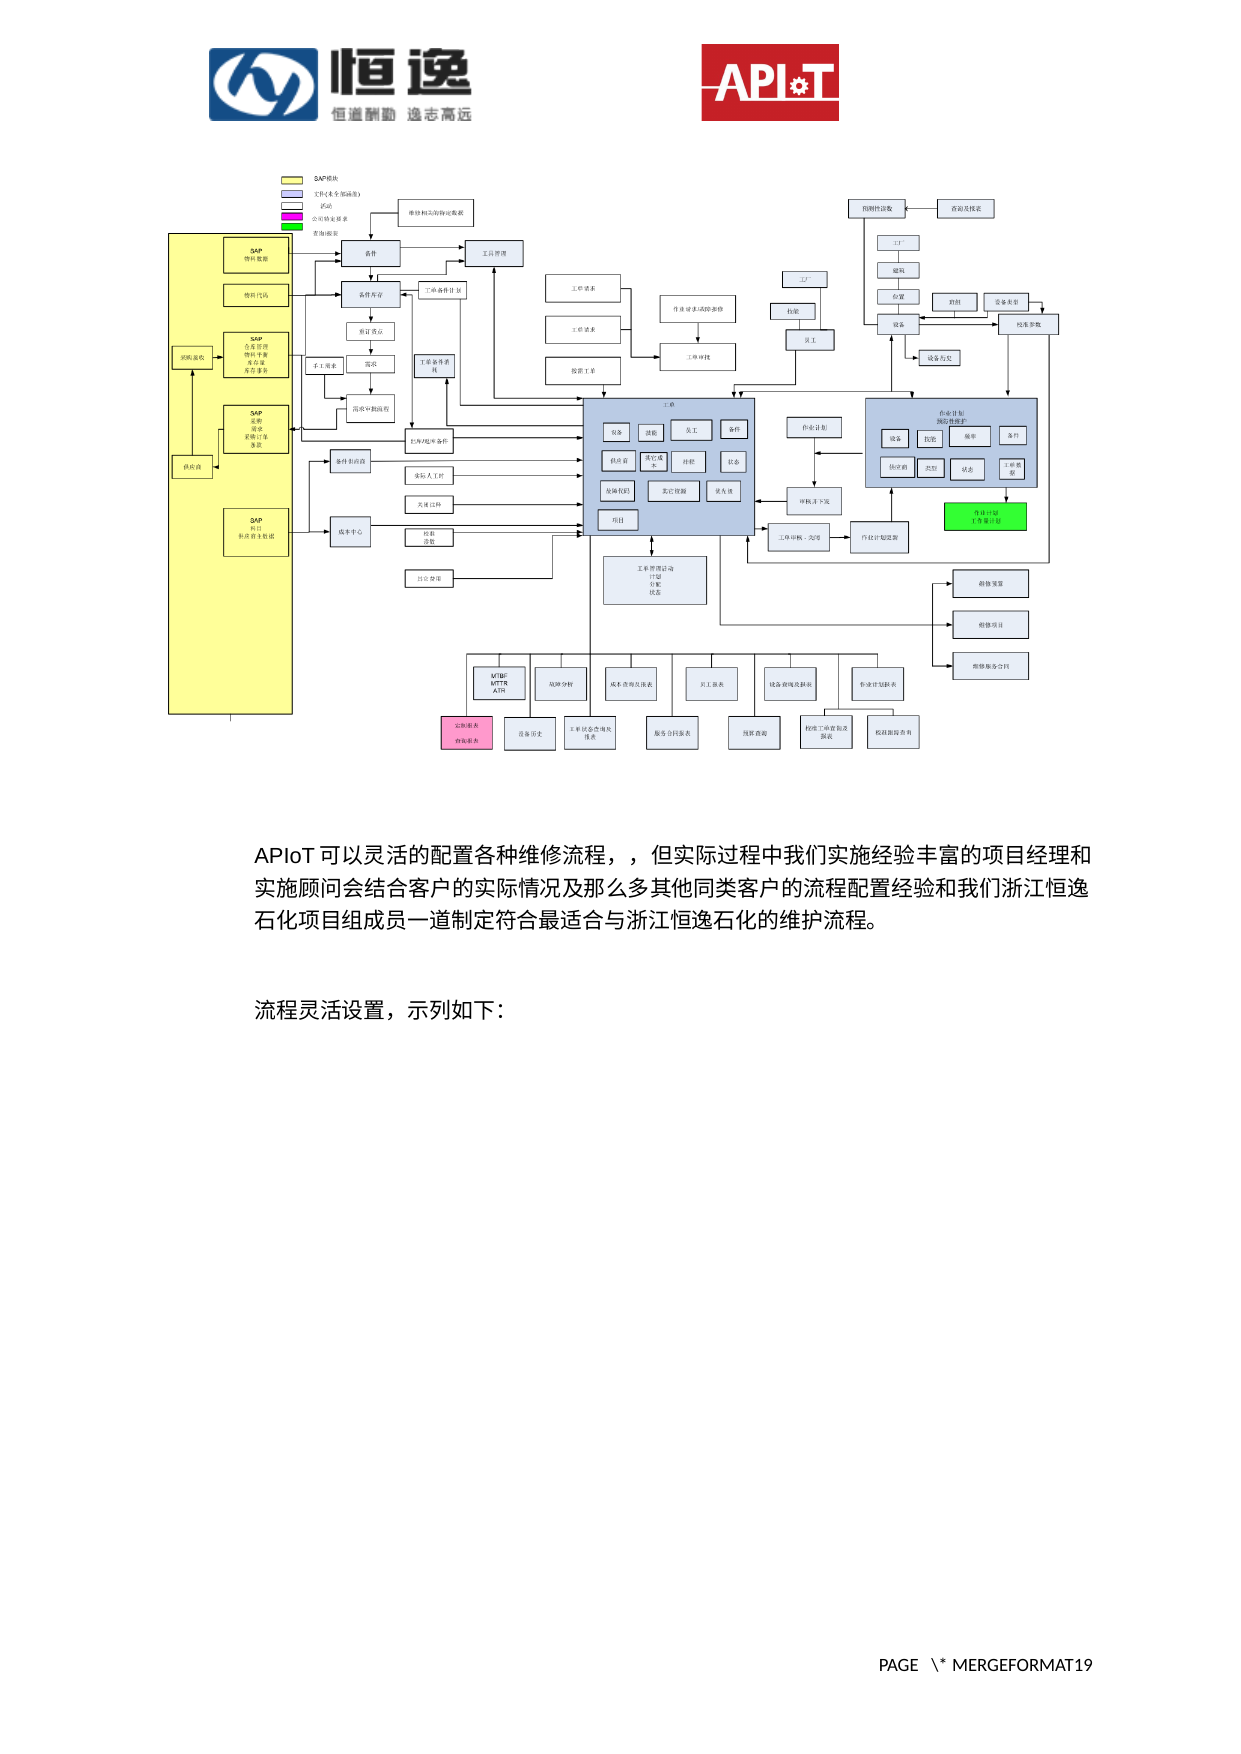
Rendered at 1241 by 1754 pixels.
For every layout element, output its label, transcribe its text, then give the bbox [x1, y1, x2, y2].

picture [701, 44, 839, 121]
text 流程灵活设置，示列如下： [254, 993, 1093, 1025]
picture [165, 162, 1071, 803]
picture [209, 48, 474, 121]
text APIoT可以灵活的配置各种维修流程，，但实际过程中我们实施经验丰富的项目经理和实施顾问会结合客户的实际情况及那么多其他同类客户的流程配置经验和我们浙江恒逸石化项目组成员一道制定符合最适合与浙江恒逸石化的维护流程。 [254, 838, 1093, 935]
